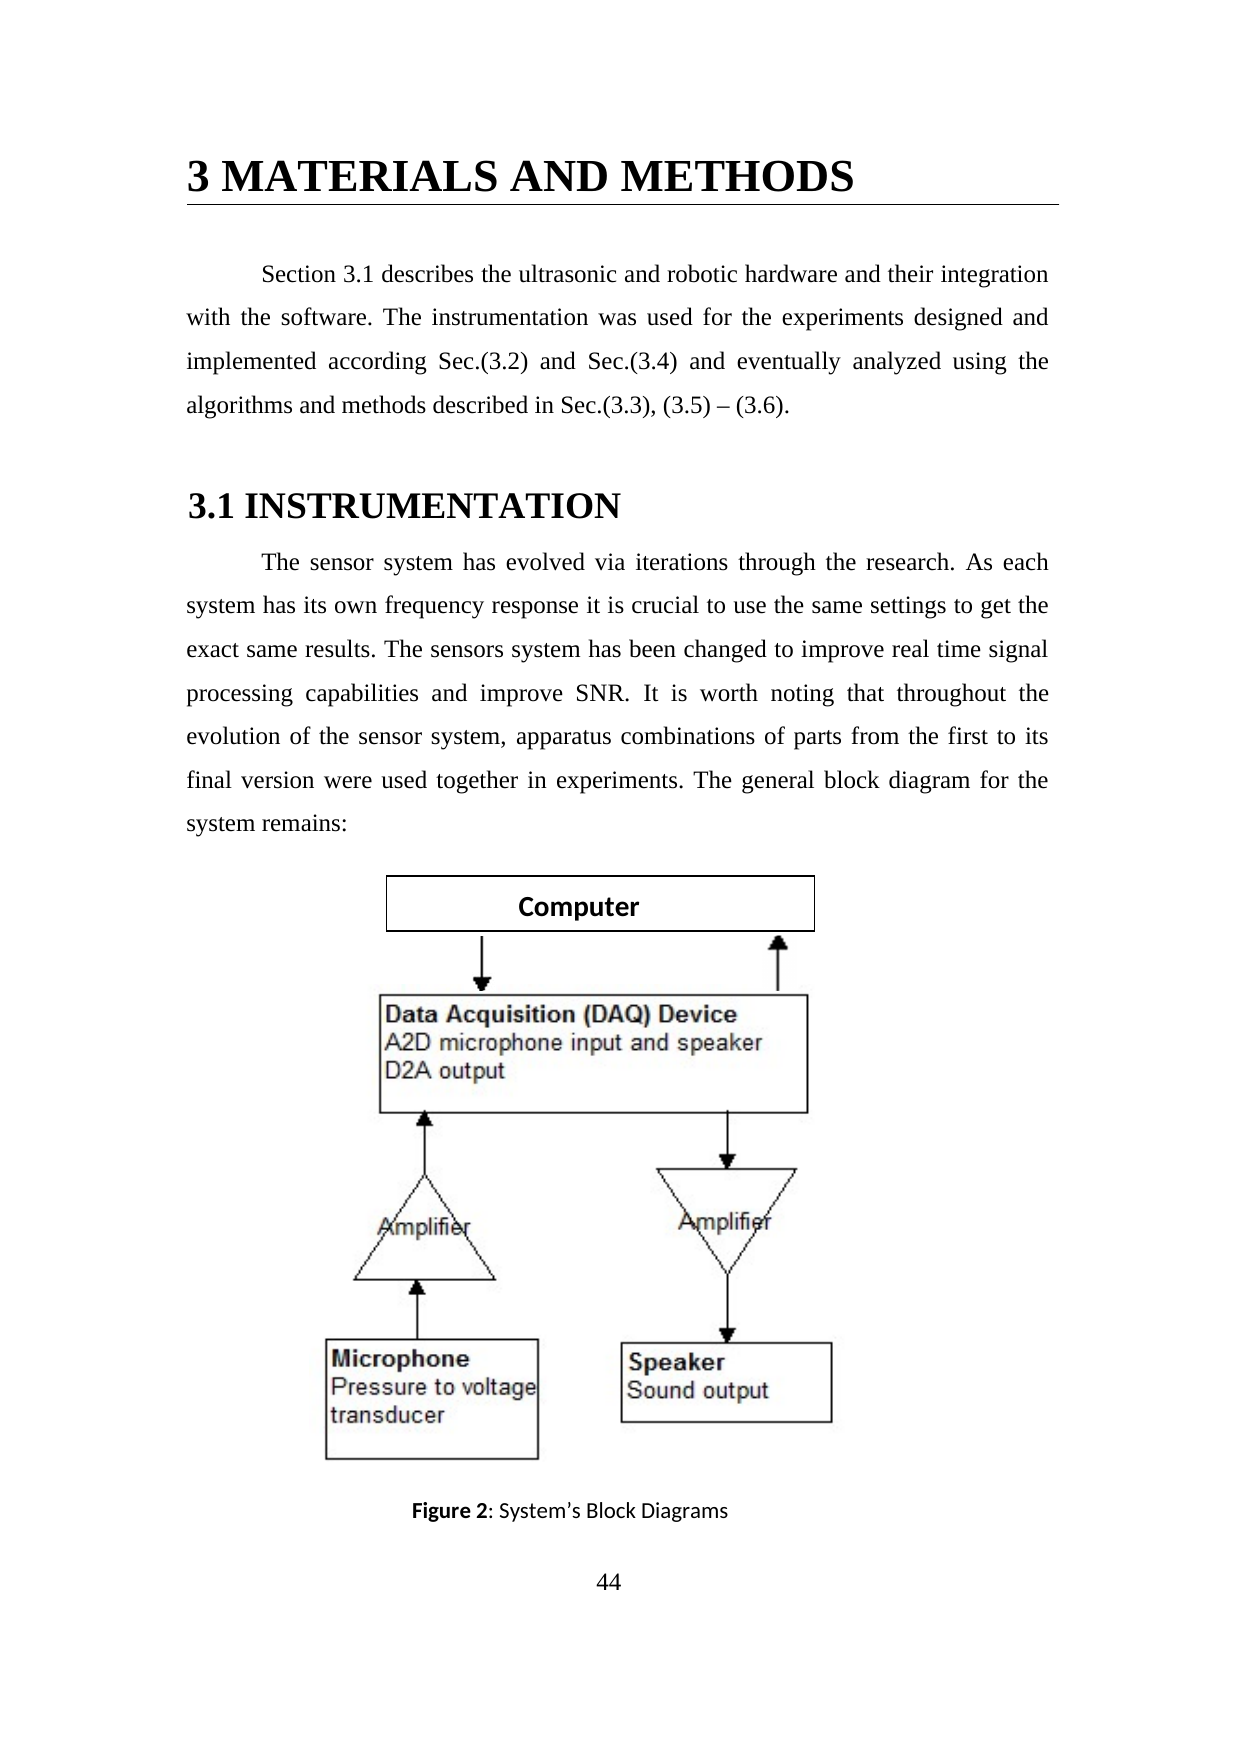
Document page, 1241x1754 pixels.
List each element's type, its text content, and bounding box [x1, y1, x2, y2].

text Section 3.1 describes the ultrasonic and robotic hardware and their integration with the software. The instrumentation was used for the experiments designed and implemented according Sec.(3.2) and Sec.(3.4) and eventually analyzed using the algorithms and methods described in Sec.(3.3), (3.5) – (3.6). [186, 259, 1049, 418]
picture [309, 936, 872, 1476]
subtitle 3.1 Instrumentation [188, 483, 1133, 527]
text The sensor system has evolved via iterations through the research. As each system has its own frequency response it is crucial to use the same settings to get the exact same results. The sensors system has been changed to improve real time signal processing capabilities and improve SNR. It is worth noting that throughout the evolution of the sensor system, apparatus combinations of parts from the first to its final version were used together in experiments. The general block diagram for the system remains: [186, 547, 1049, 837]
table_header [186, 865, 1071, 1561]
subtitle 3 Materials and Methods [187, 149, 1059, 204]
